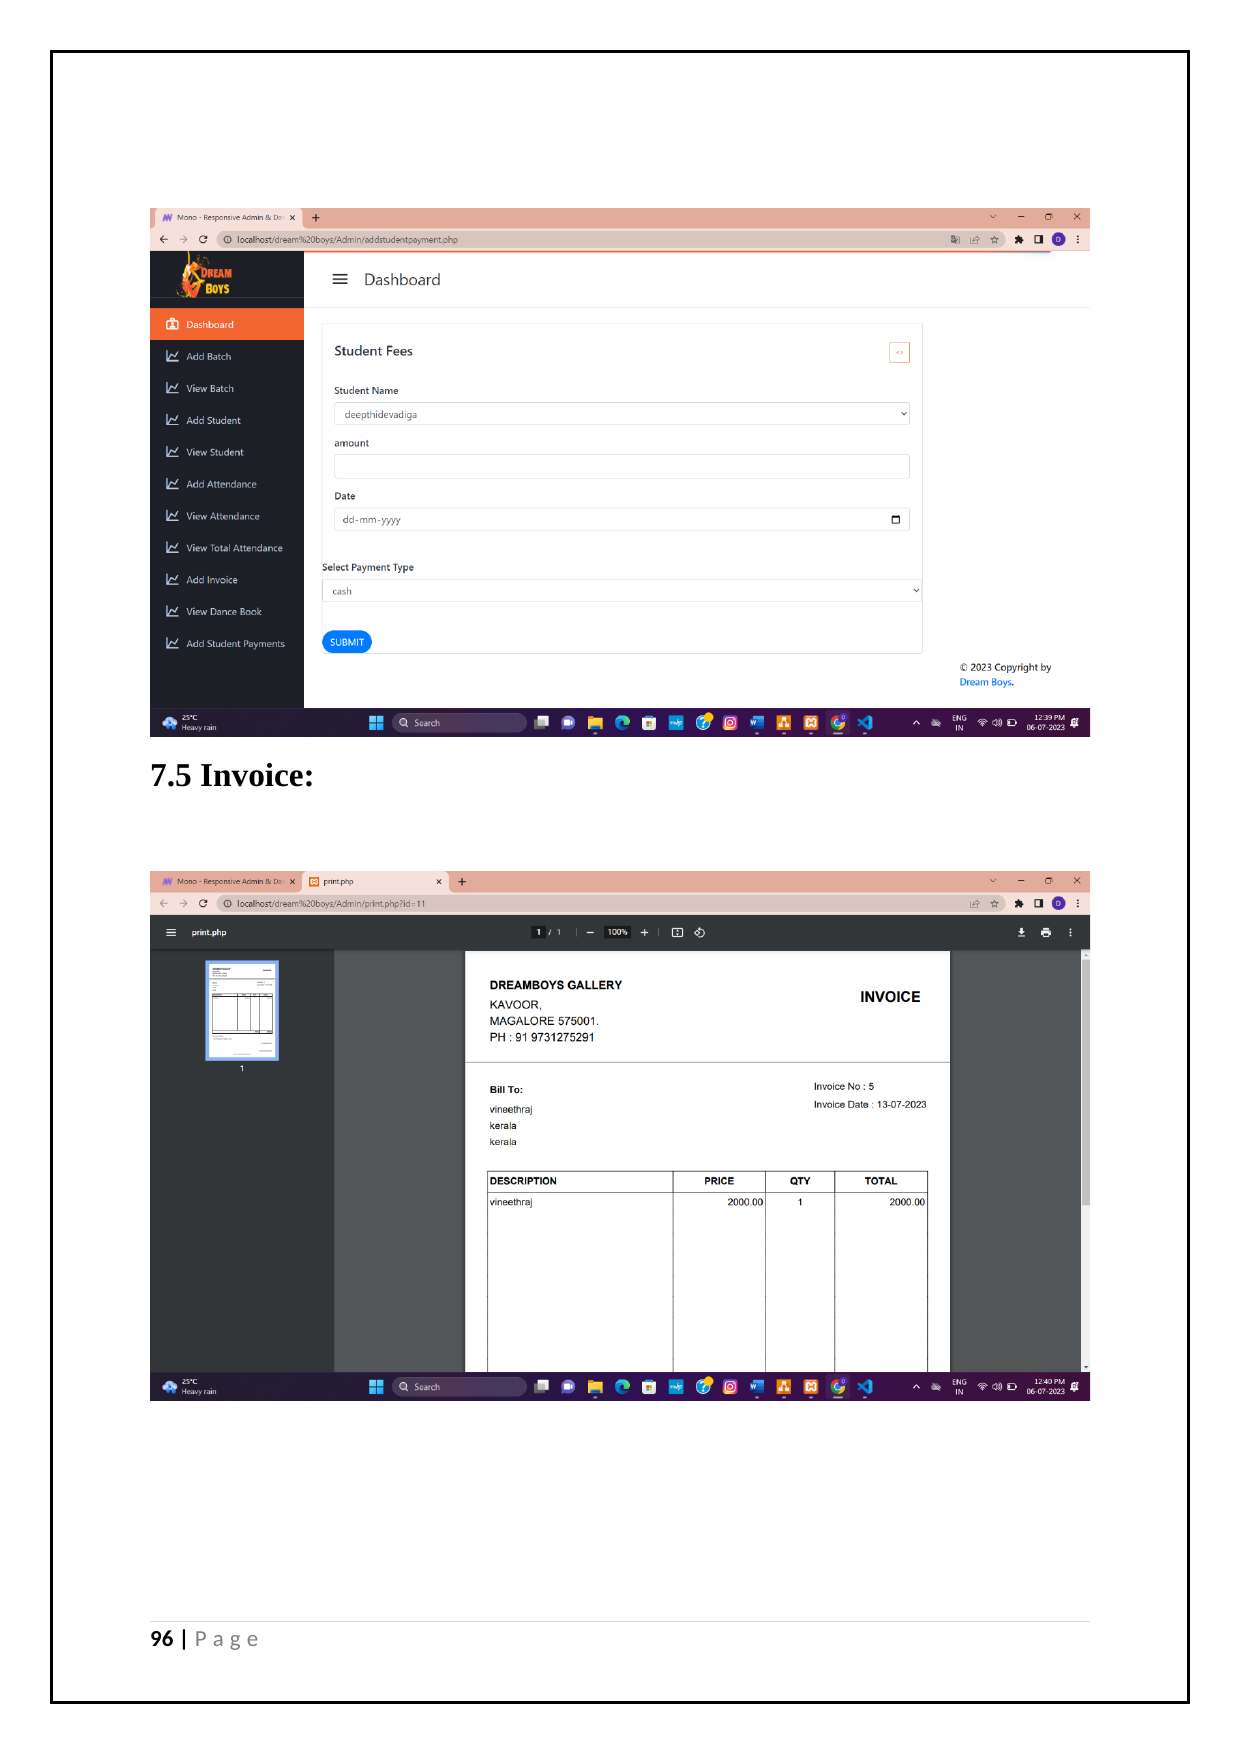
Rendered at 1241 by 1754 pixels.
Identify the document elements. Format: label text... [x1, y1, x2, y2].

picture [150, 208, 1091, 737]
picture [150, 871, 1091, 1401]
text 7.5 Invoice: [150, 756, 1090, 794]
